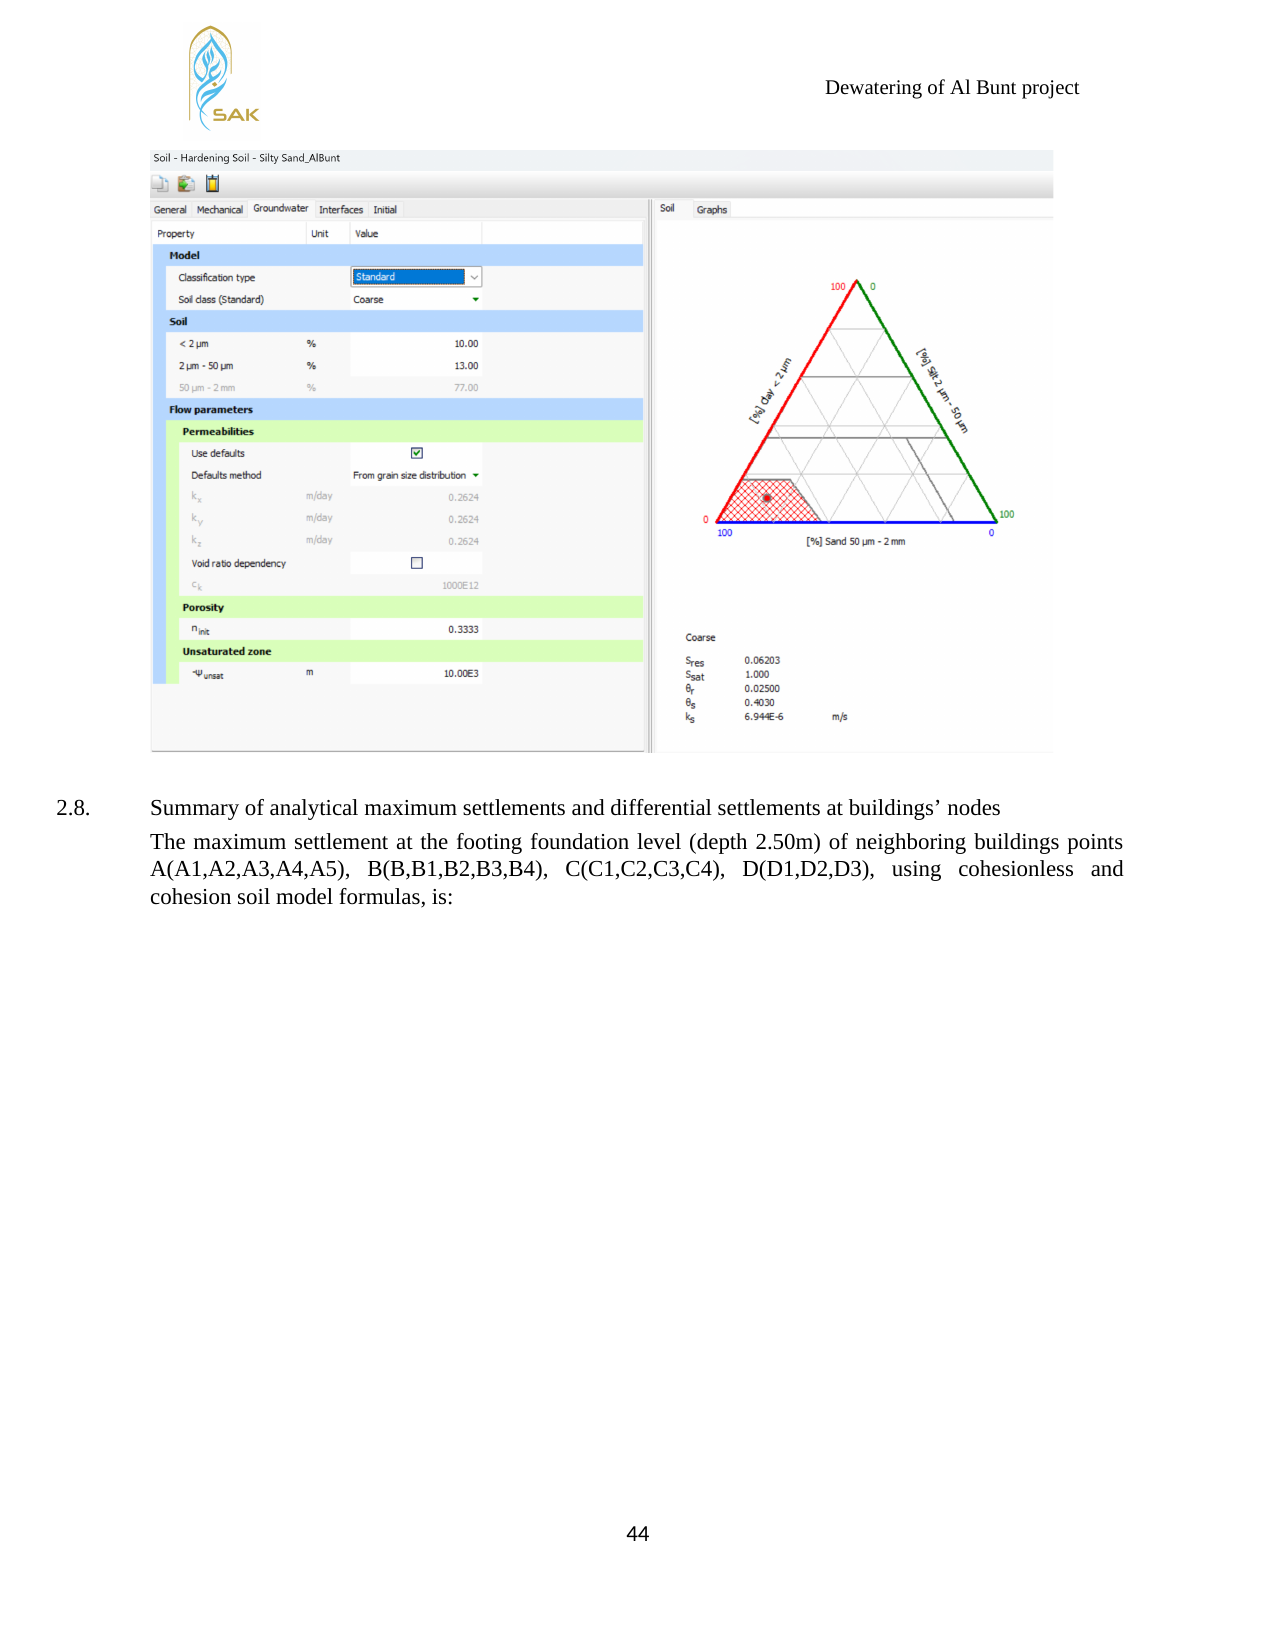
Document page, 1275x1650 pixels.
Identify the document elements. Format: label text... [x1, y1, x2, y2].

text The maximum settlement at the footing foundation level (depth 2.50m) of neighboring buildings points A(A1,A2,A3,A4,A5), B(B,B1,B2,B3,B4), C(C1,C2,C3,C4), D(D1,D2,D3), using cohesionless and cohesion soil model formulas, is: [150, 828, 1125, 909]
picture [150, 150, 1054, 753]
subtitle Summary of analytical maximum settlements and differential settlements at buildings’ nodes [56, 794, 1125, 820]
